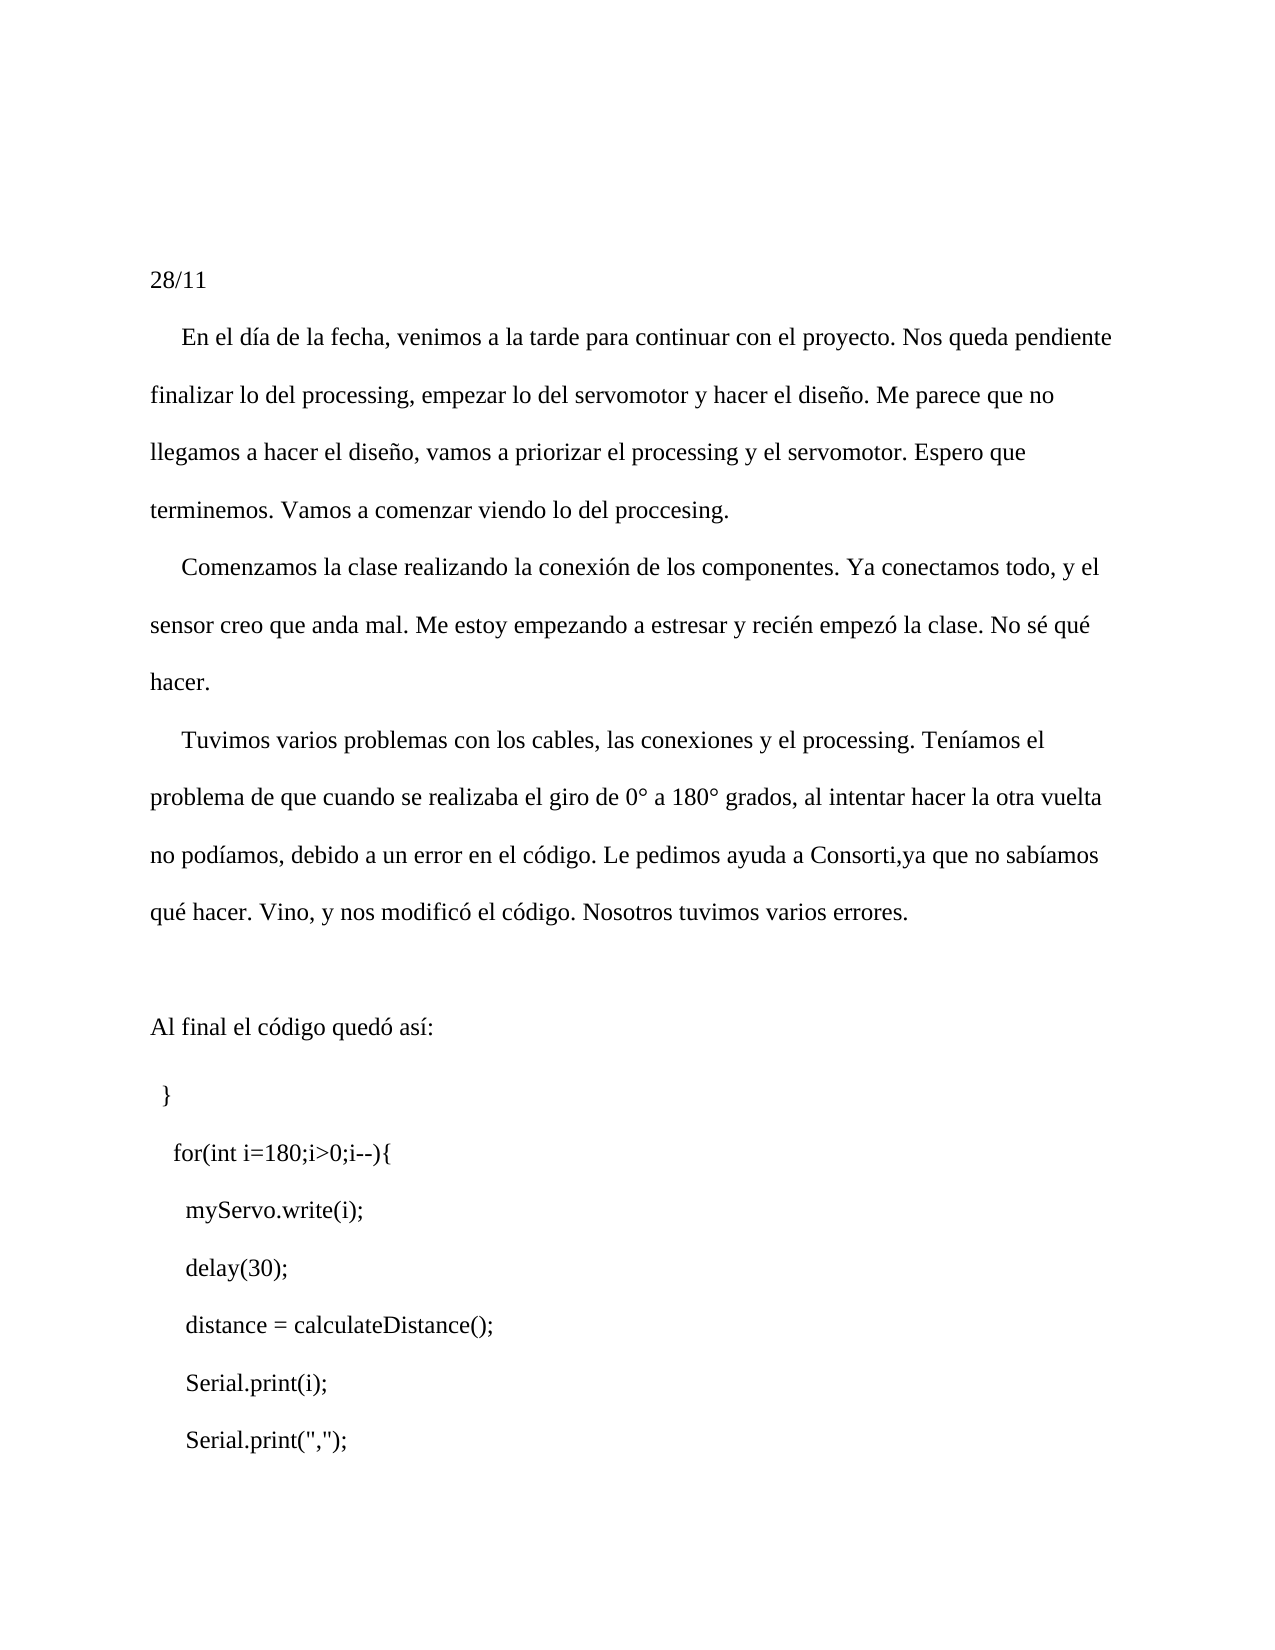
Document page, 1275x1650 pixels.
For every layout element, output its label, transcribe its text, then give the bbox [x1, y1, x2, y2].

text Tuvimos varios problemas con los cables, las conexiones y el processing. Teníamos el problema de que cuando se realizaba el giro de 0° a 180° grados, al intentar hacer la otra vuelta no podíamos, debido a un error en el código. Le pedimos ayuda a Consorti,ya que no sabíamos qué hacer. Vino, y nos modificó el código. Nosotros tuvimos varios errores. [150, 725, 1125, 926]
text En el día de la fecha, venimos a la tarde para continuar con el proyecto. Nos queda pendiente finalizar lo del processing, empezar lo del servomotor y hacer el diseño. Me parece que no llegamos a hacer el diseño, vamos a priorizar el processing y el servomotor. Espero que terminemos. Vamos a comenzar viendo lo del proccesing. [150, 322, 1125, 524]
text Al final el código quedó así: [150, 1012, 1125, 1041]
text Comenzamos la clase realizando la conexión de los componentes. Ya conectamos todo, y el sensor creo que anda mal. Me estoy empezando a estresar y recién empezó la clase. No sé qué hacer. [150, 552, 1125, 696]
text 28/11 [150, 265, 1125, 294]
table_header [150, 1070, 1125, 1464]
